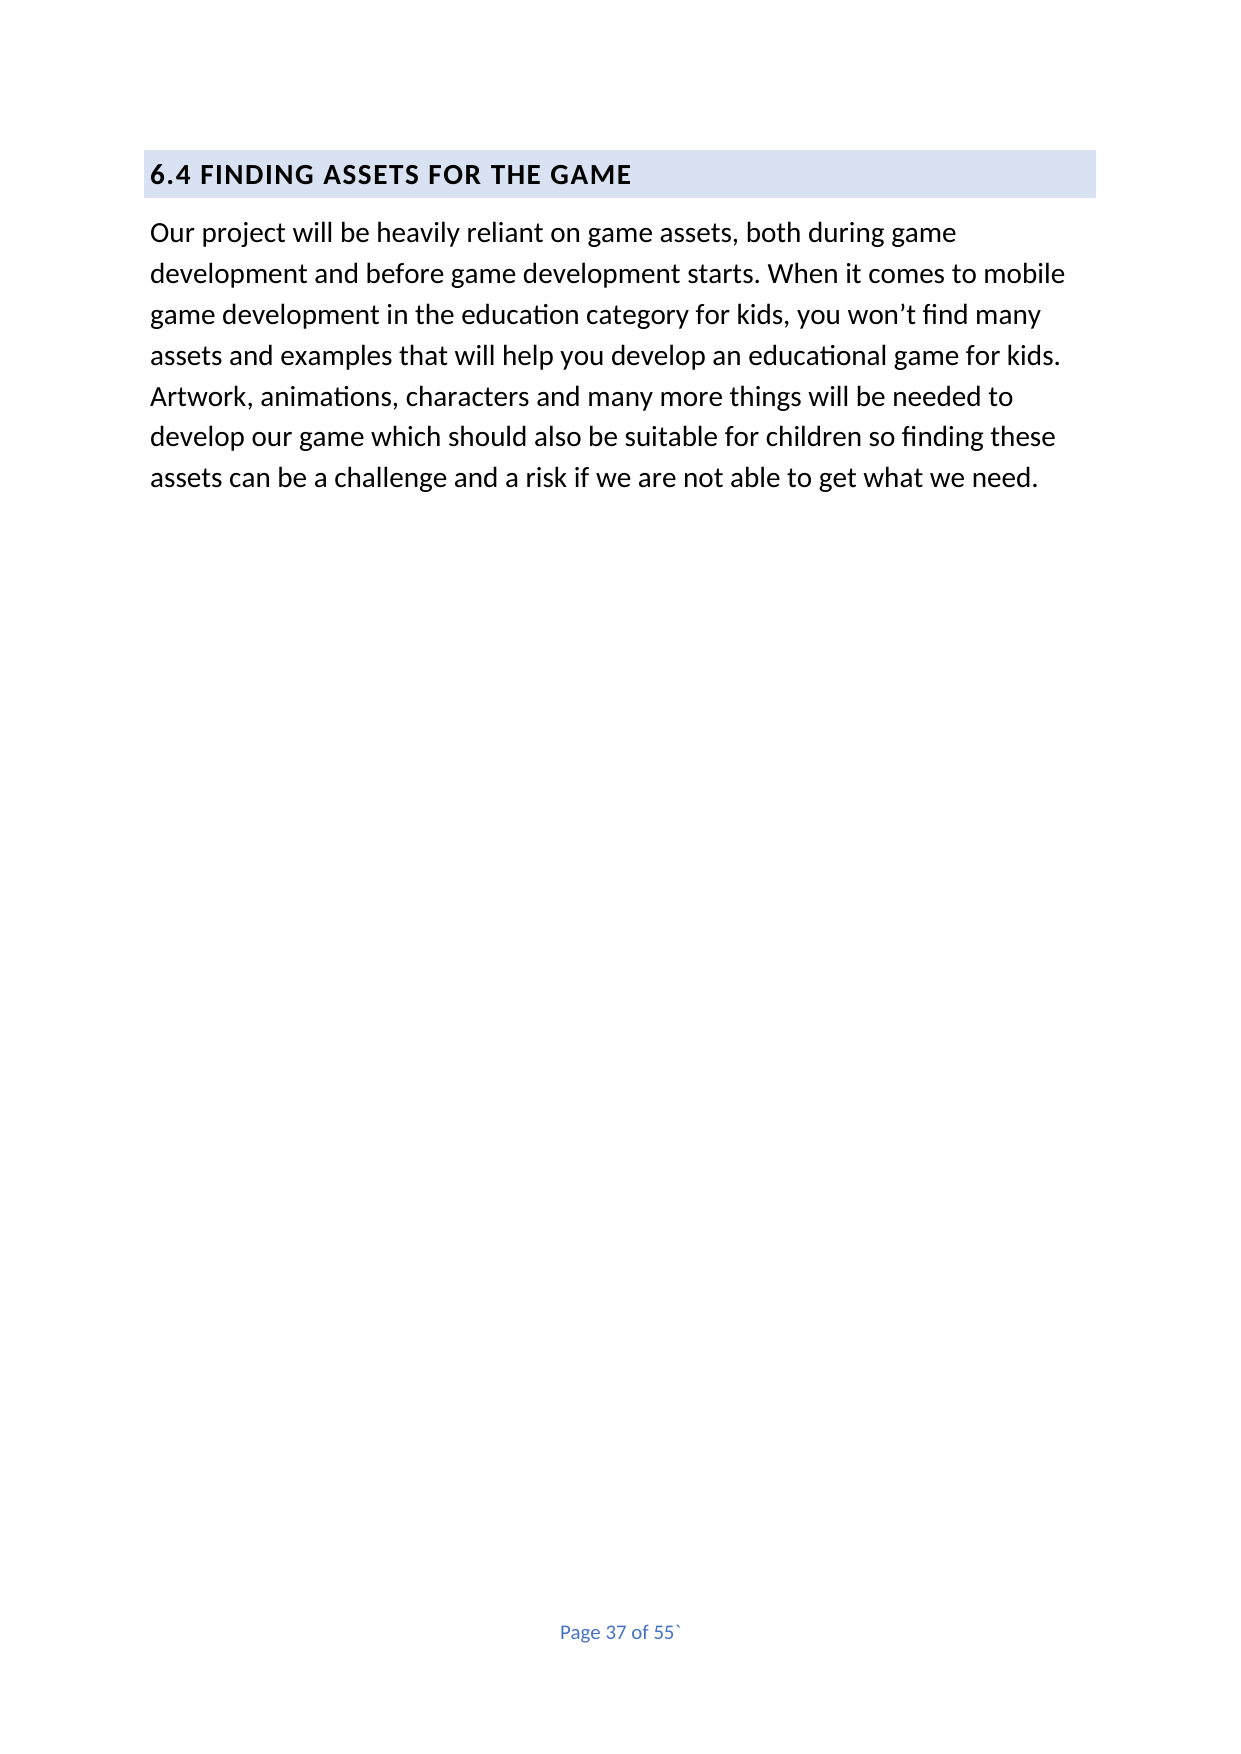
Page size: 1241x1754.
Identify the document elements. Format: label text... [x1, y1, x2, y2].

text Our project will be heavily reliant on game assets, both during game development and before game development starts. When it comes to mobile game development in the education category for kids, you won’t find many assets and examples that will help you develop an educational game for kids. Artwork, animations, characters and many more things will be needed to develop our game which should also be suitable for children so finding these assets can be a challenge and a risk if we are not able to get what we need. [150, 214, 1090, 495]
subtitle 6.4 Finding assets for the game [150, 156, 1090, 192]
